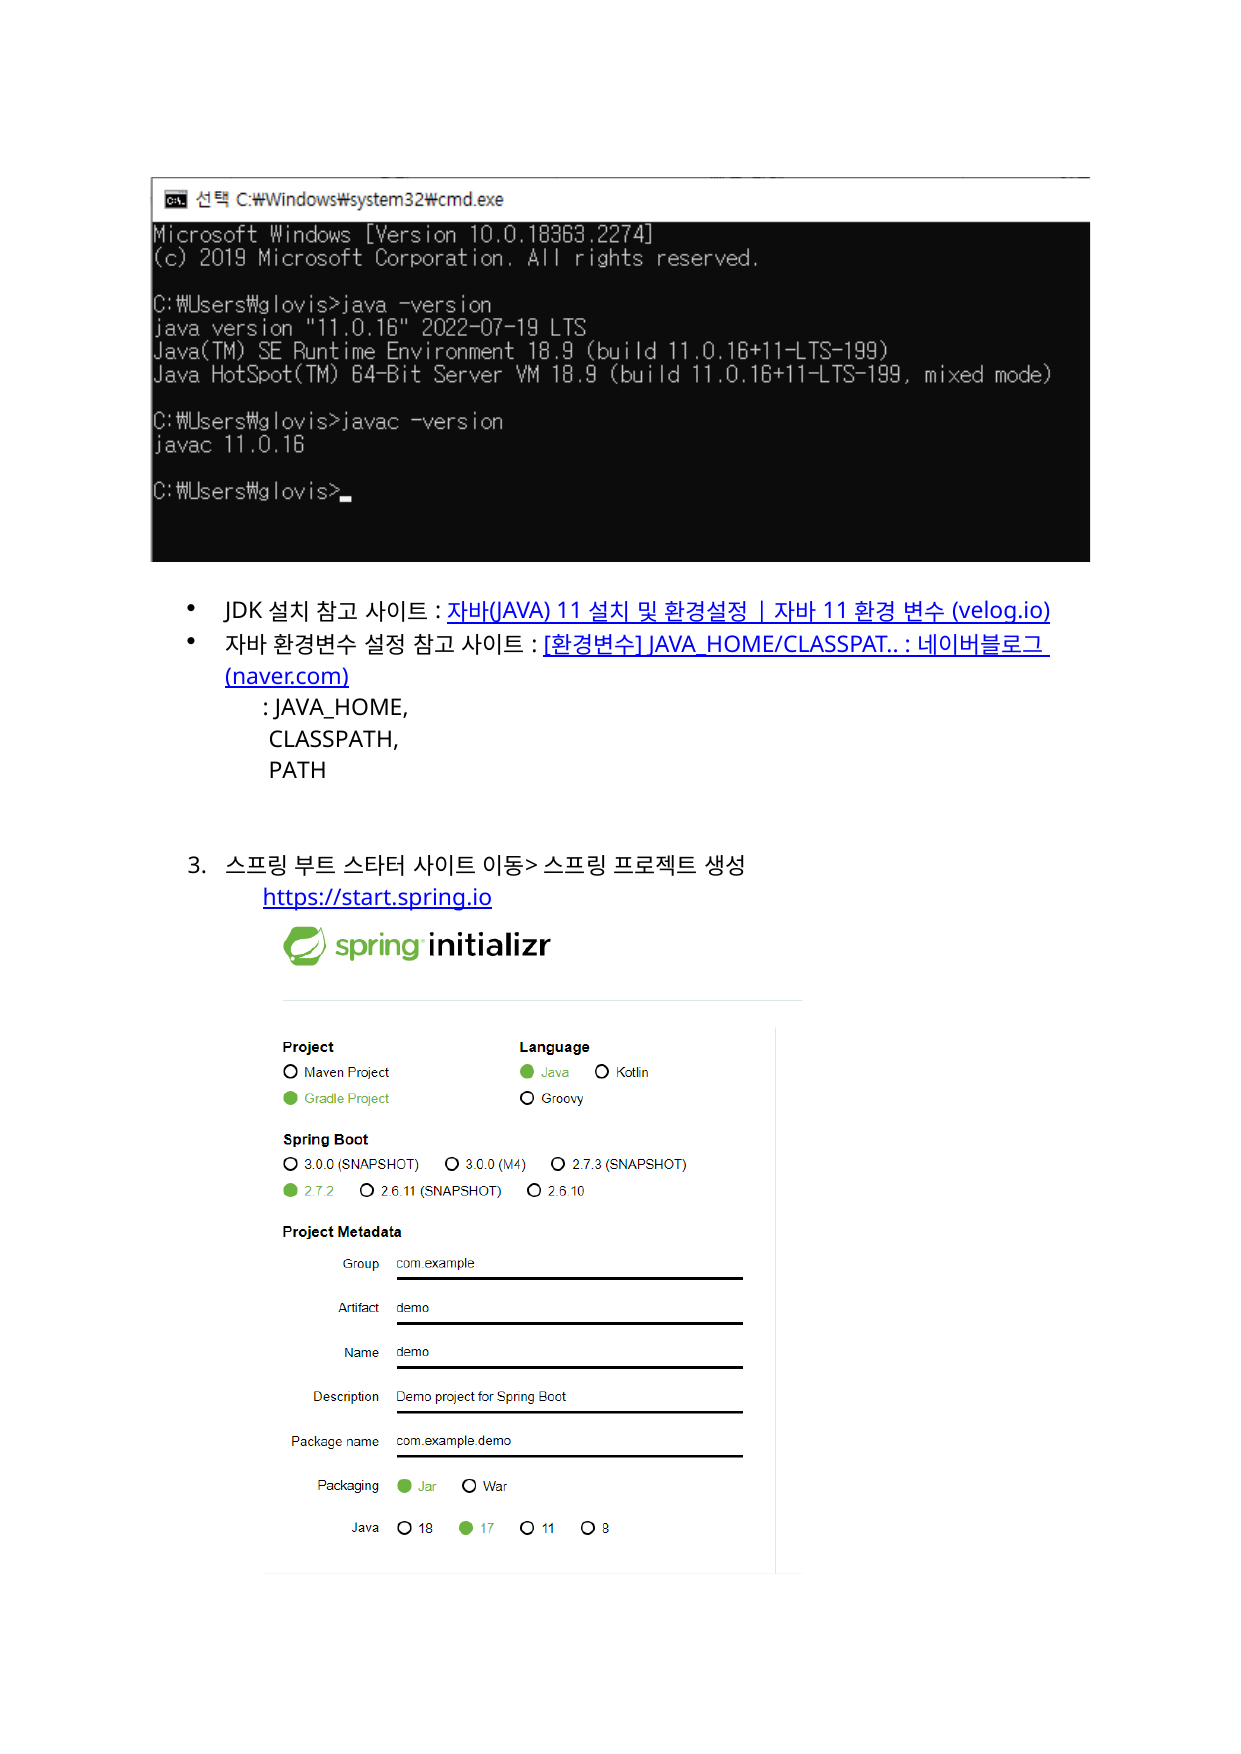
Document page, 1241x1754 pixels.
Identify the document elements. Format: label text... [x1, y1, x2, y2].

text CLASSPATH, [262, 722, 1090, 754]
list JDK 설치 참고 사이트 : 자바(JAVA) 11 설치 및 환경설정 | 자바 11 환경 변수 (velog.io) [187, 593, 1090, 627]
text PATH [262, 754, 1090, 785]
list 자바 환경변수 설정 참고 사이트 : [환경변수] JAVA_HOME/CLASSPAT.. : 네이버블로그 (naver.com) [187, 627, 1090, 691]
text : JAVA_HOME, [262, 691, 1090, 722]
picture [150, 177, 1091, 562]
list 스프링 부트 스타터 사이트 이동> 스프링 프로젝트 생성 [187, 847, 1090, 881]
picture [262, 912, 803, 1574]
text https://start.spring.io [262, 881, 1090, 912]
